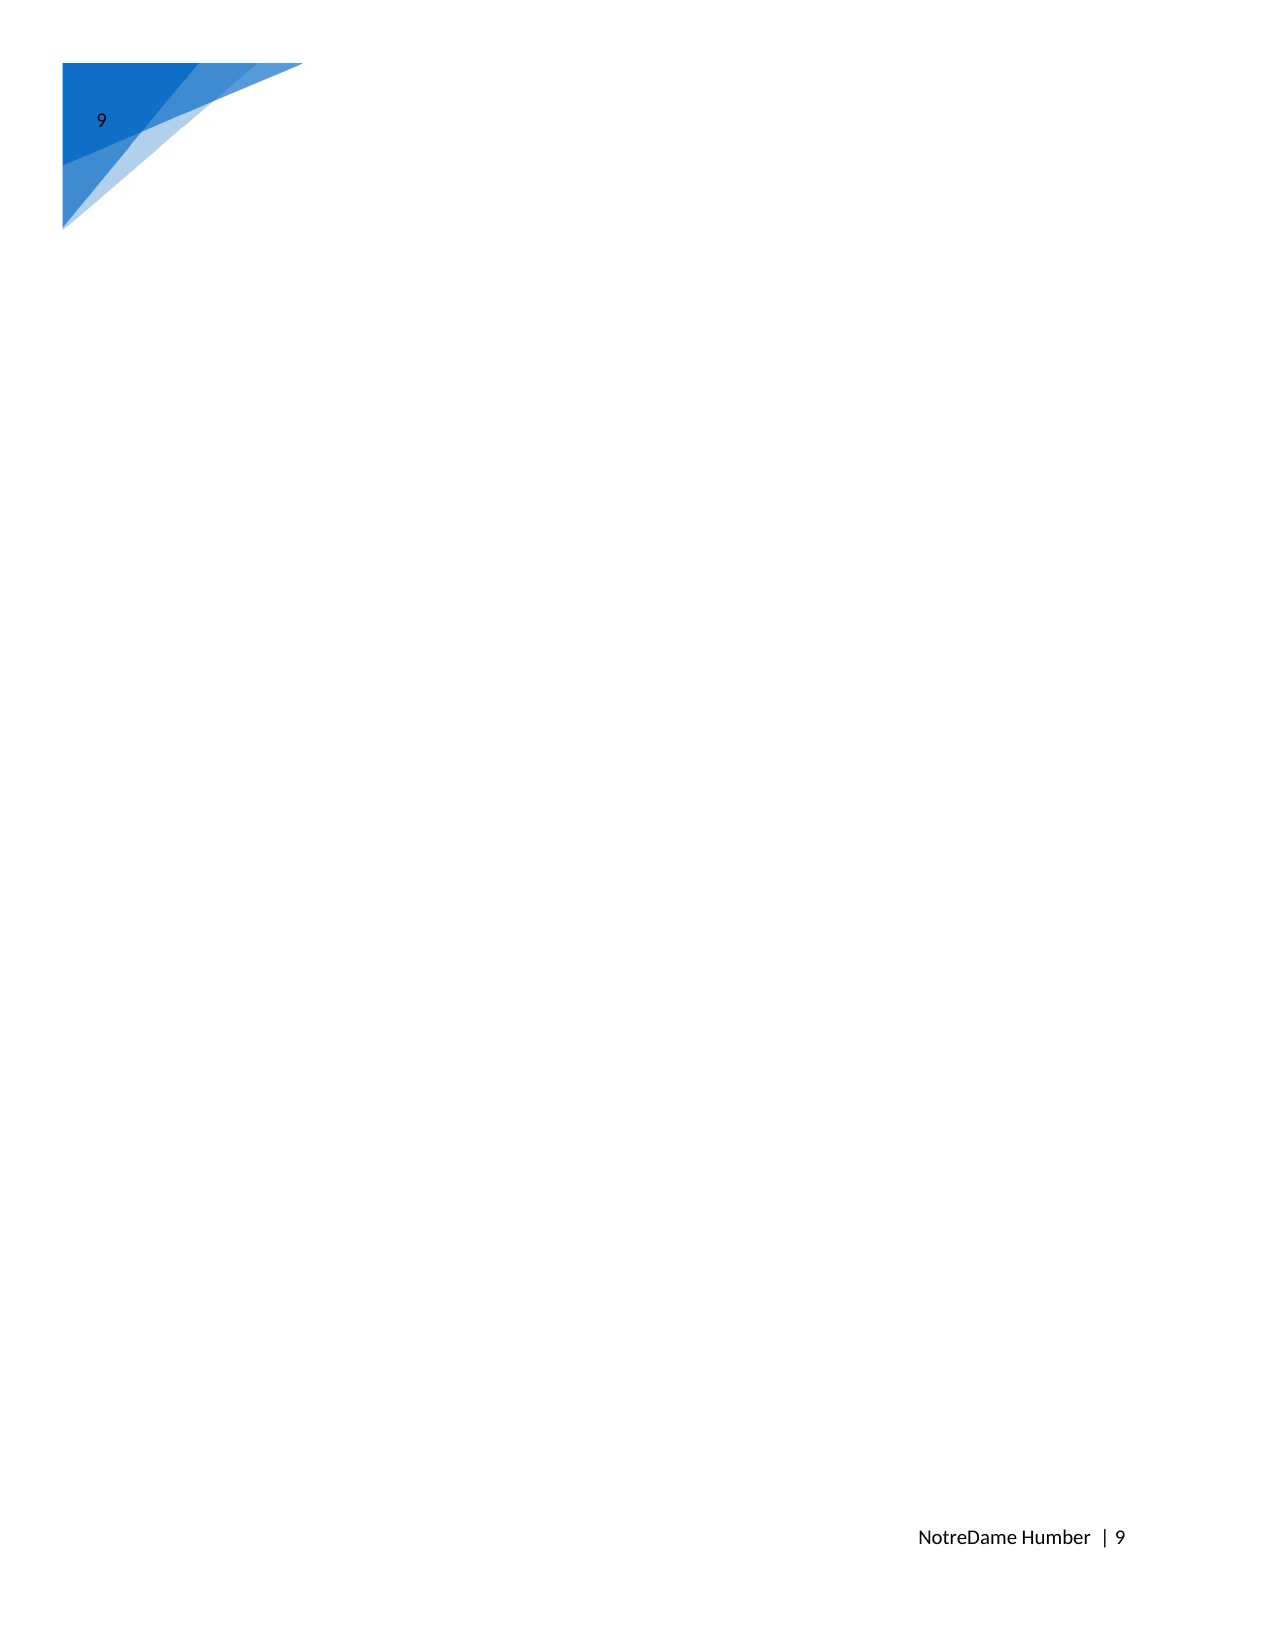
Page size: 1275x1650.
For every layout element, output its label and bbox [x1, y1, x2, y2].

picture [62, 62, 305, 231]
